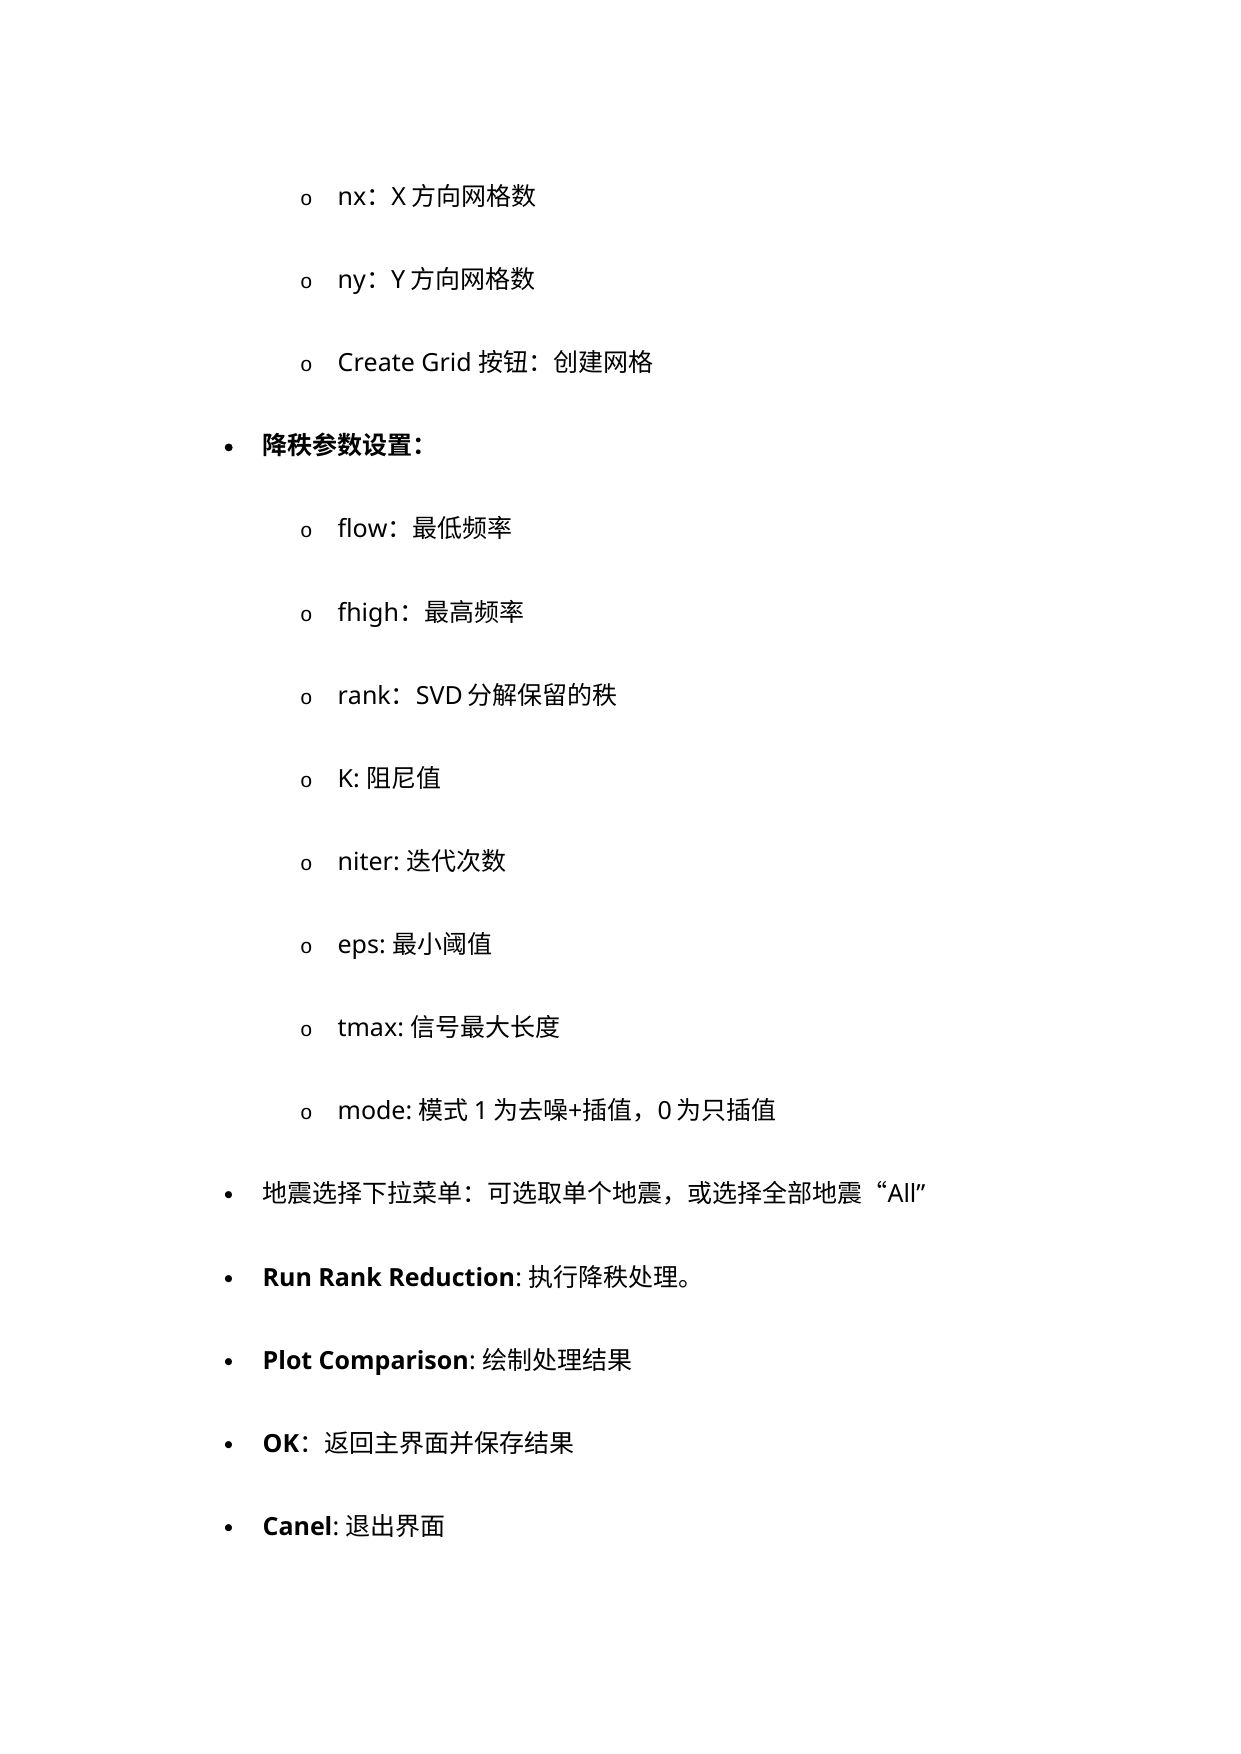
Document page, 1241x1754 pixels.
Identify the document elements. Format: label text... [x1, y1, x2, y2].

list K: 阻尼值 [300, 744, 1053, 809]
list rank：SVD分解保留的秩 [300, 661, 1053, 726]
list fhigh：最高频率 [300, 578, 1053, 643]
list mode: 模式1为去噪+插值，0为只插值 [300, 1076, 1053, 1141]
list 地震选择下拉菜单：可选取单个地震，或选择全部地震“All” [225, 1159, 1053, 1224]
list OK：返回主界面并保存结果 [225, 1409, 1053, 1474]
list flow：最低频率 [300, 494, 1053, 559]
list eps: 最小阈值 [300, 910, 1053, 975]
list Run Rank Reduction: 执行降秩处理。 [225, 1243, 1053, 1308]
list Plot Comparison: 绘制处理结果 [225, 1326, 1053, 1391]
list Create Grid 按钮：创建网格 [300, 328, 1053, 393]
list tmax: 信号最大长度 [300, 993, 1053, 1058]
list niter: 迭代次数 [300, 827, 1053, 892]
list ny：Y方向网格数 [300, 245, 1053, 310]
list nx：X方向网格数 [300, 162, 1053, 227]
list 降秩参数设置： [225, 411, 1053, 476]
list Canel: 退出界面 [225, 1492, 1053, 1557]
